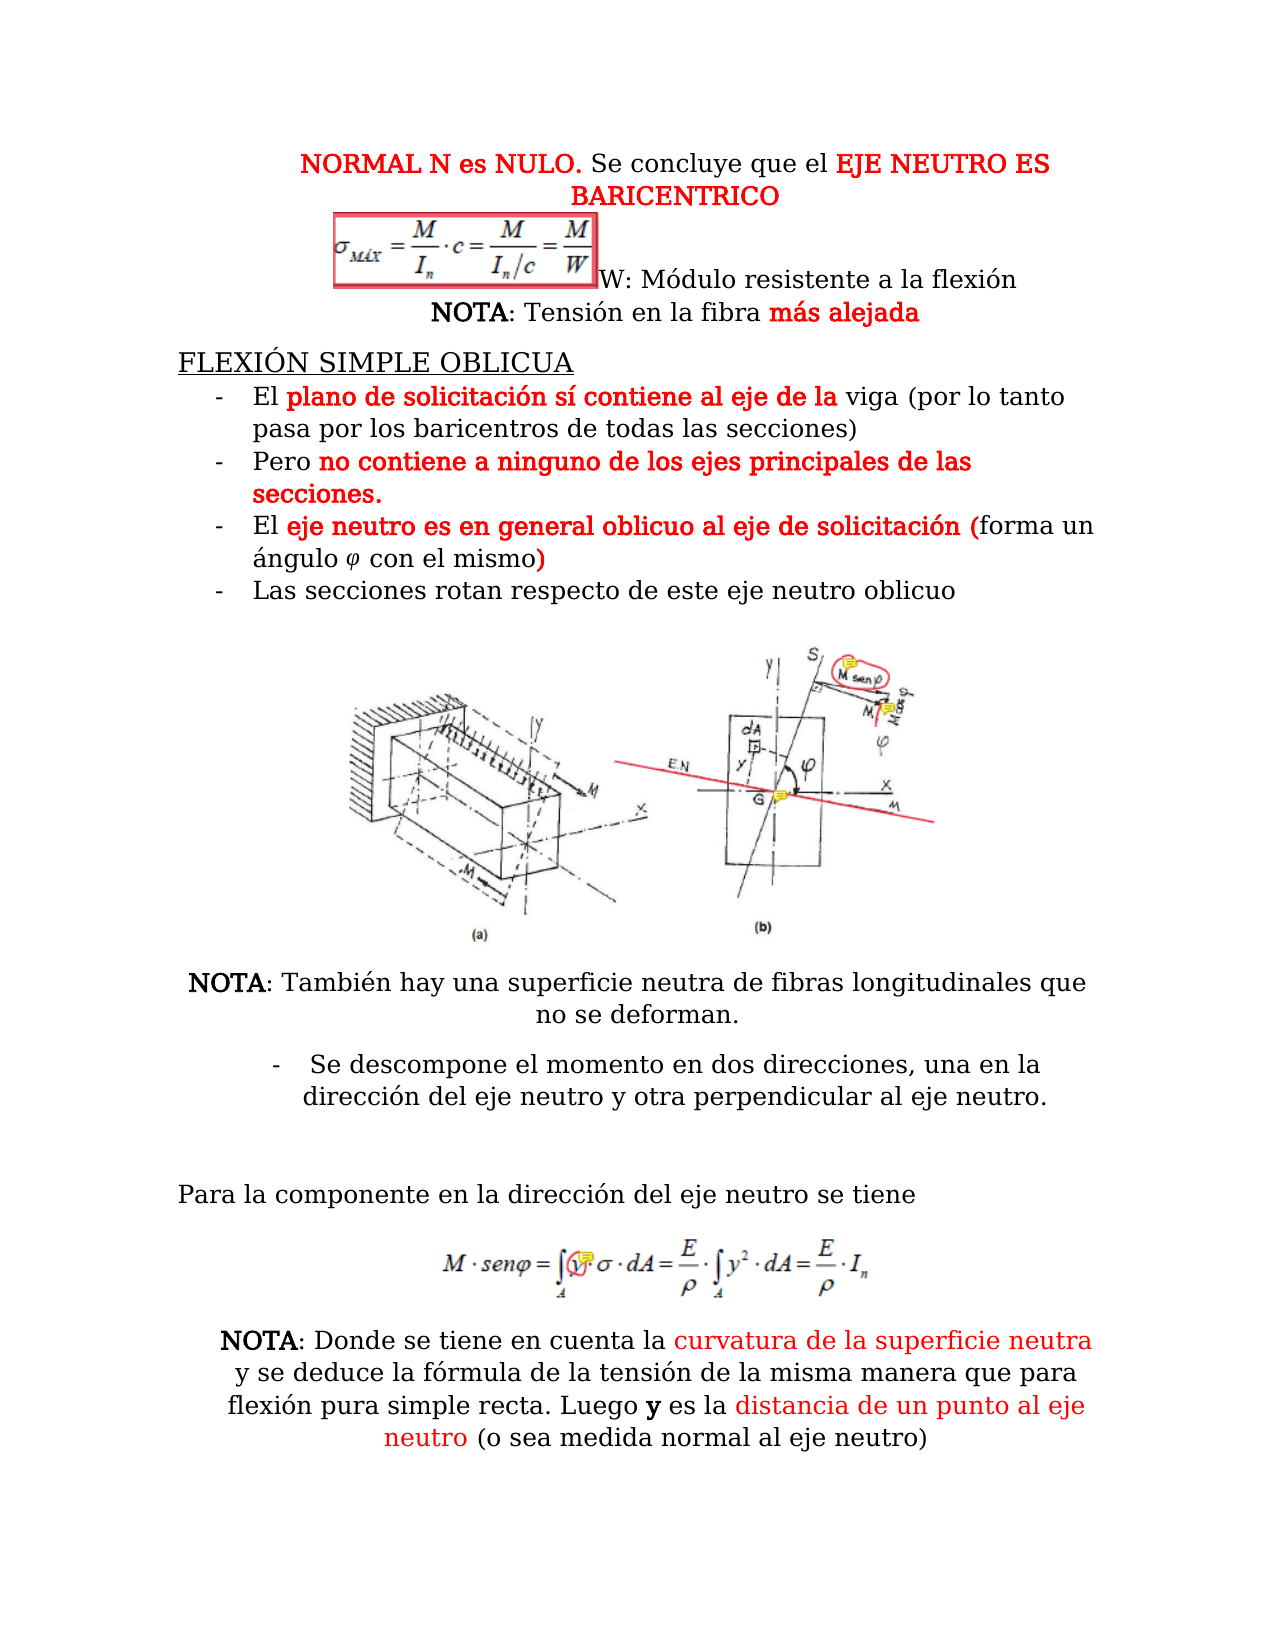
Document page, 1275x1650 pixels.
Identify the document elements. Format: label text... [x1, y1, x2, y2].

list Pero no contiene a ninguno de los ejes principales de las secciones. [215, 445, 1098, 507]
text Para la componente en la dirección del eje neutro se tiene [177, 1179, 1098, 1209]
list NOTA: Tensión en la fibra más alejada [252, 296, 1098, 326]
picture [333, 212, 599, 289]
text NOTA: También hay una superficie neutra de fibras longitudinales que no se deforman. [177, 967, 1098, 1029]
list Se descompone el momento en dos direcciones, una en la dirección del eje neutro y otra perpendicular al eje neutro. [215, 1048, 1098, 1111]
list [252, 148, 1098, 210]
list El plano de solicitación sí contiene al eje de la viga (por lo tanto pasa por los baricentros de todas las secciones) [215, 380, 1098, 443]
picture [323, 623, 952, 948]
subtitle FLEXIÓN SIMPLE OBLICUA [177, 345, 1098, 378]
text NOTA: Donde se tiene en cuenta la curvatura de la superficie neutra y se deduce la fórmula de la tensión de la misma manera que para flexión pura simple recta. Luego y es la distancia de un punto al eje neutro (o sea medida normal al eje neutro) [215, 1324, 1098, 1452]
list Las secciones rotan respecto de este eje neutro oblicuo [215, 575, 1098, 605]
list El eje neutro es en general oblicuo al eje de solicitación (forma un ángulo con el mismo) [215, 510, 1098, 572]
picture [431, 1227, 882, 1306]
